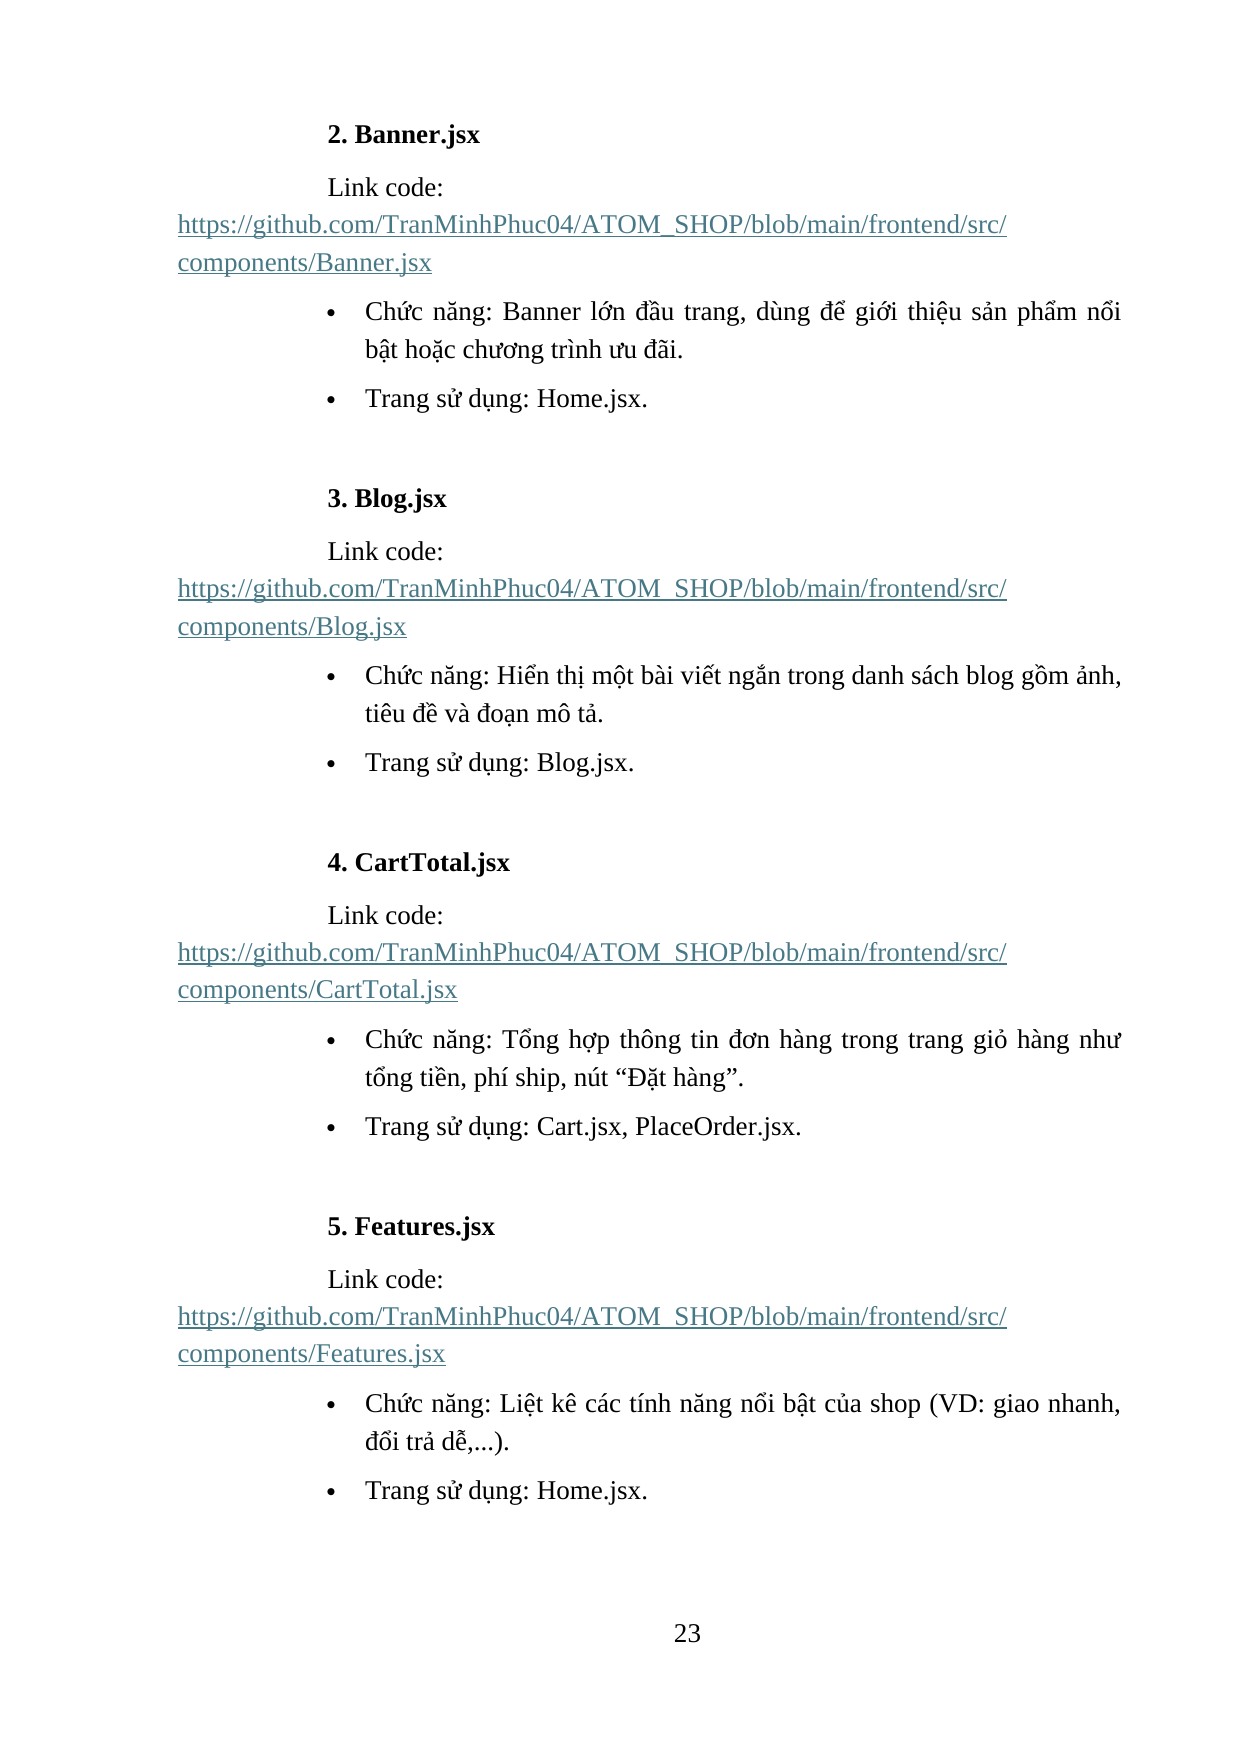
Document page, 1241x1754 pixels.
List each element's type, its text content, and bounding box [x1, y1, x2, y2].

subtitle 4. CartTotal.jsx [252, 846, 1122, 877]
subtitle 5. Features.jsx [252, 1210, 1122, 1241]
list Chức năng: Liệt kê các tính năng nổi bật của shop (VD: giao nhanh, đổi trả dễ,...). [327, 1387, 1122, 1456]
list Trang sử dụng: Home.jsx. [327, 1474, 1122, 1506]
text Link code: https://github.com/TranMinhPhuc04/ATOM_SHOP/blob/main/frontend/src/components/CartTotal.jsx [177, 899, 1122, 1005]
subtitle 3. Blog.jsx [252, 482, 1122, 513]
list Chức năng: Banner lớn đầu trang, dùng để giới thiệu sản phẩm nổi bật hoặc chương trình ưu đãi. [327, 295, 1122, 364]
text Link code: https://github.com/TranMinhPhuc04/ATOM_SHOP/blob/main/frontend/src/components/Blog.jsx [177, 535, 1122, 641]
text Link code: https://github.com/TranMinhPhuc04/ATOM_SHOP/blob/main/frontend/src/components/Features.jsx [177, 1263, 1122, 1369]
text Link code: https://github.com/TranMinhPhuc04/ATOM_SHOP/blob/main/frontend/src/components/Banner.jsx [177, 171, 1122, 277]
list Chức năng: Hiển thị một bài viết ngắn trong danh sách blog gồm ảnh, tiêu đề và đoạn mô tả. [327, 659, 1122, 728]
list Trang sử dụng: Blog.jsx. [327, 746, 1122, 778]
subtitle 2. Banner.jsx [252, 118, 1122, 149]
list Chức năng: Tổng hợp thông tin đơn hàng trong trang giỏ hàng như tổng tiền, phí ship, nút “Đặt hàng”. [327, 1023, 1122, 1092]
list Trang sử dụng: Cart.jsx, PlaceOrder.jsx. [327, 1110, 1122, 1142]
list Trang sử dụng: Home.jsx. [327, 382, 1122, 414]
